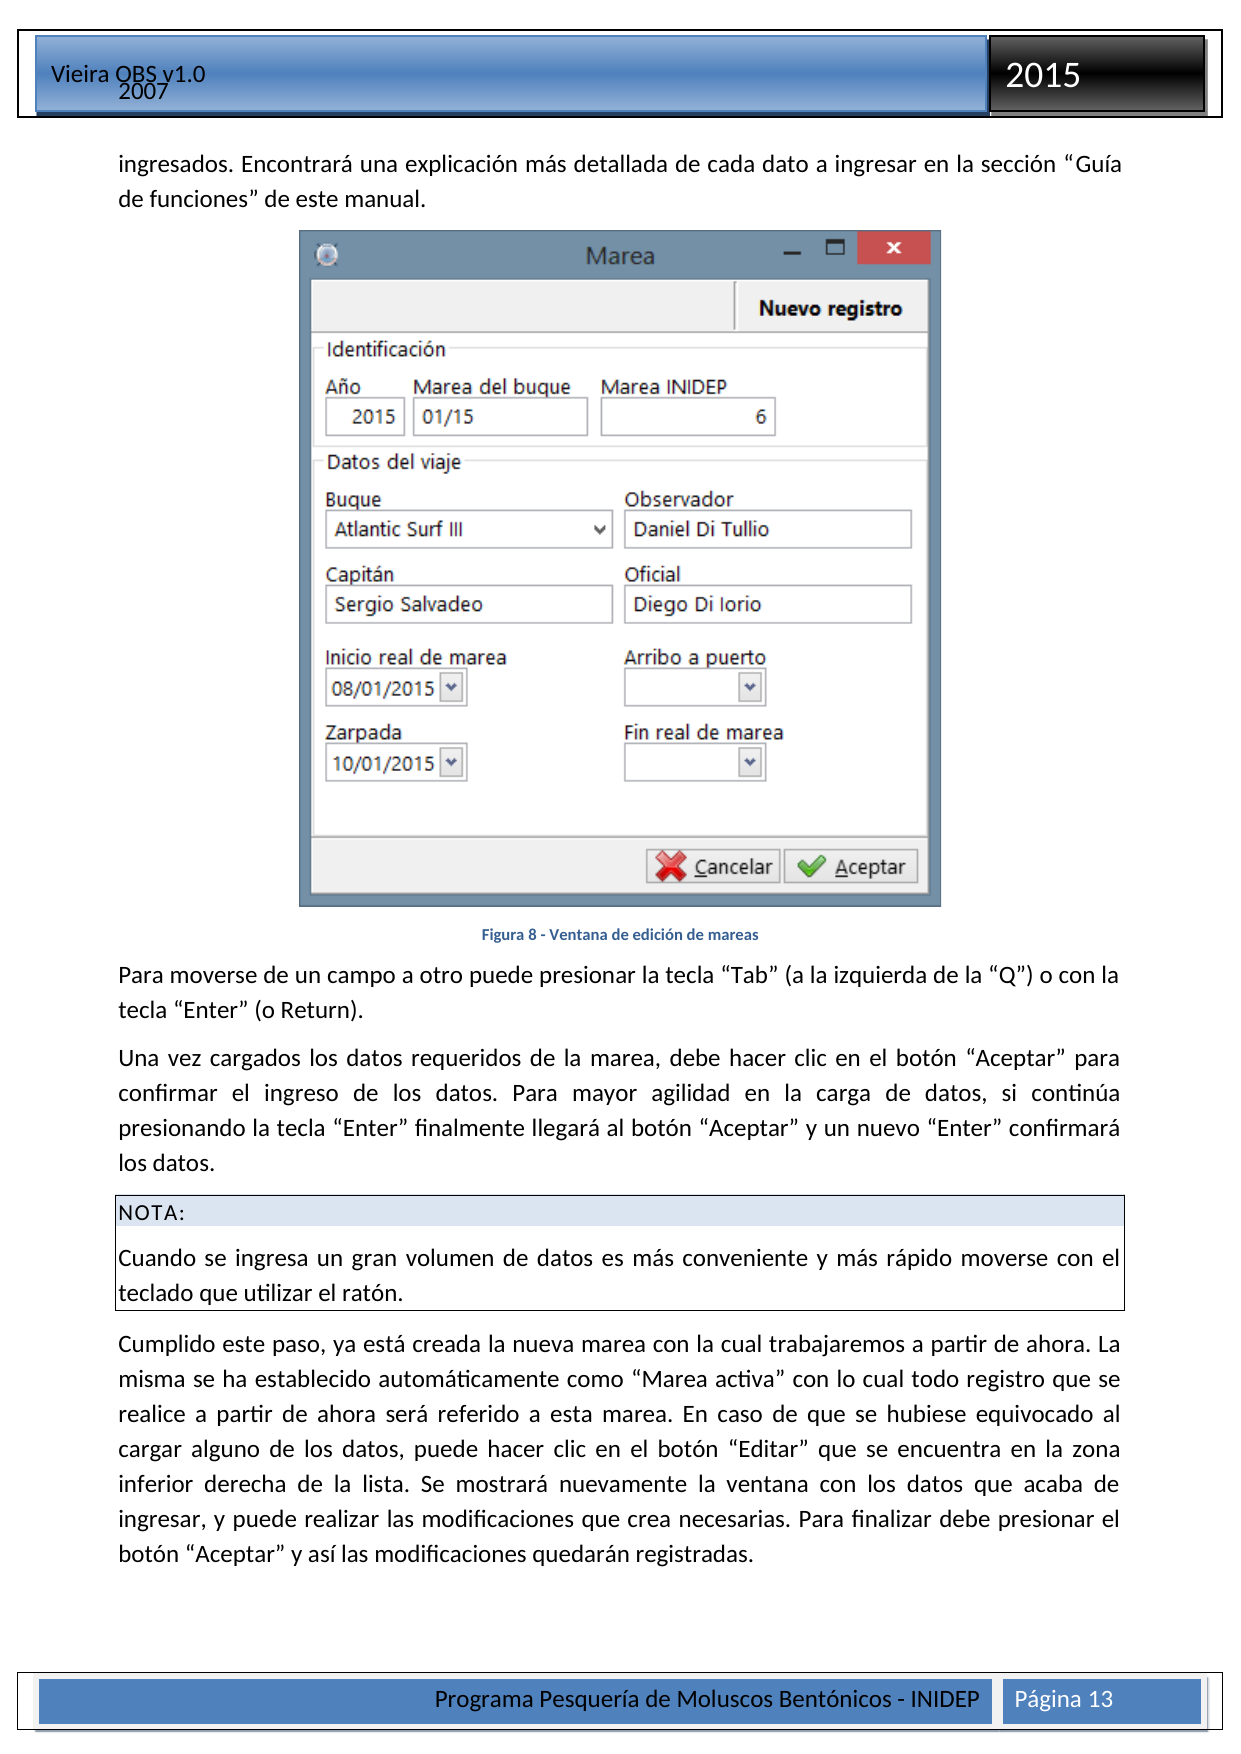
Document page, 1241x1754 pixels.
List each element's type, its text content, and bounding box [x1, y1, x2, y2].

text Una vez cargados los datos requeridos de la marea, debe hacer clic en el botón “Aceptar” para confirmar el ingreso de los datos. Para mayor agilidad en la carga de datos, si continúa presionando la tecla “Enter” finalmente llegará al botón “Aceptar” y un nuevo “Enter” confirmará los datos. [118, 1042, 1122, 1178]
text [118, 148, 1122, 213]
text Cuando se ingresa un gran volumen de datos es más conveniente y más rápido moverse con el teclado que utilizar el ratón. [116, 1239, 1124, 1310]
text NOTA: [116, 1196, 1124, 1226]
text Figura - Ventana de edición de mareas [118, 924, 1122, 944]
text Cumplido este paso, ya está creada la nueva marea con la cual trabajaremos a partir de ahora. La misma se ha establecido automáticamente como “Marea activa” con lo cual todo registro que se realice a partir de ahora será referido a esta marea. En caso de que se hubiese equivocado al cargar alguno de los datos, puede hacer clic en el botón “Editar” que se encuentra en la zona inferior derecha de la lista. Se mostrará nuevamente la ventana con los datos que acaba de ingresar, y puede realizar las modificaciones que crea necesarias. Para finalizar debe presionar el botón “Aceptar” y así las modificaciones quedarán registradas. [118, 1328, 1122, 1568]
picture [299, 230, 942, 907]
text Para moverse de un campo a otro puede presionar la tecla “Tab” (a la izquierda de la “Q”) o con la tecla “Enter” (o Return). [118, 959, 1122, 1025]
